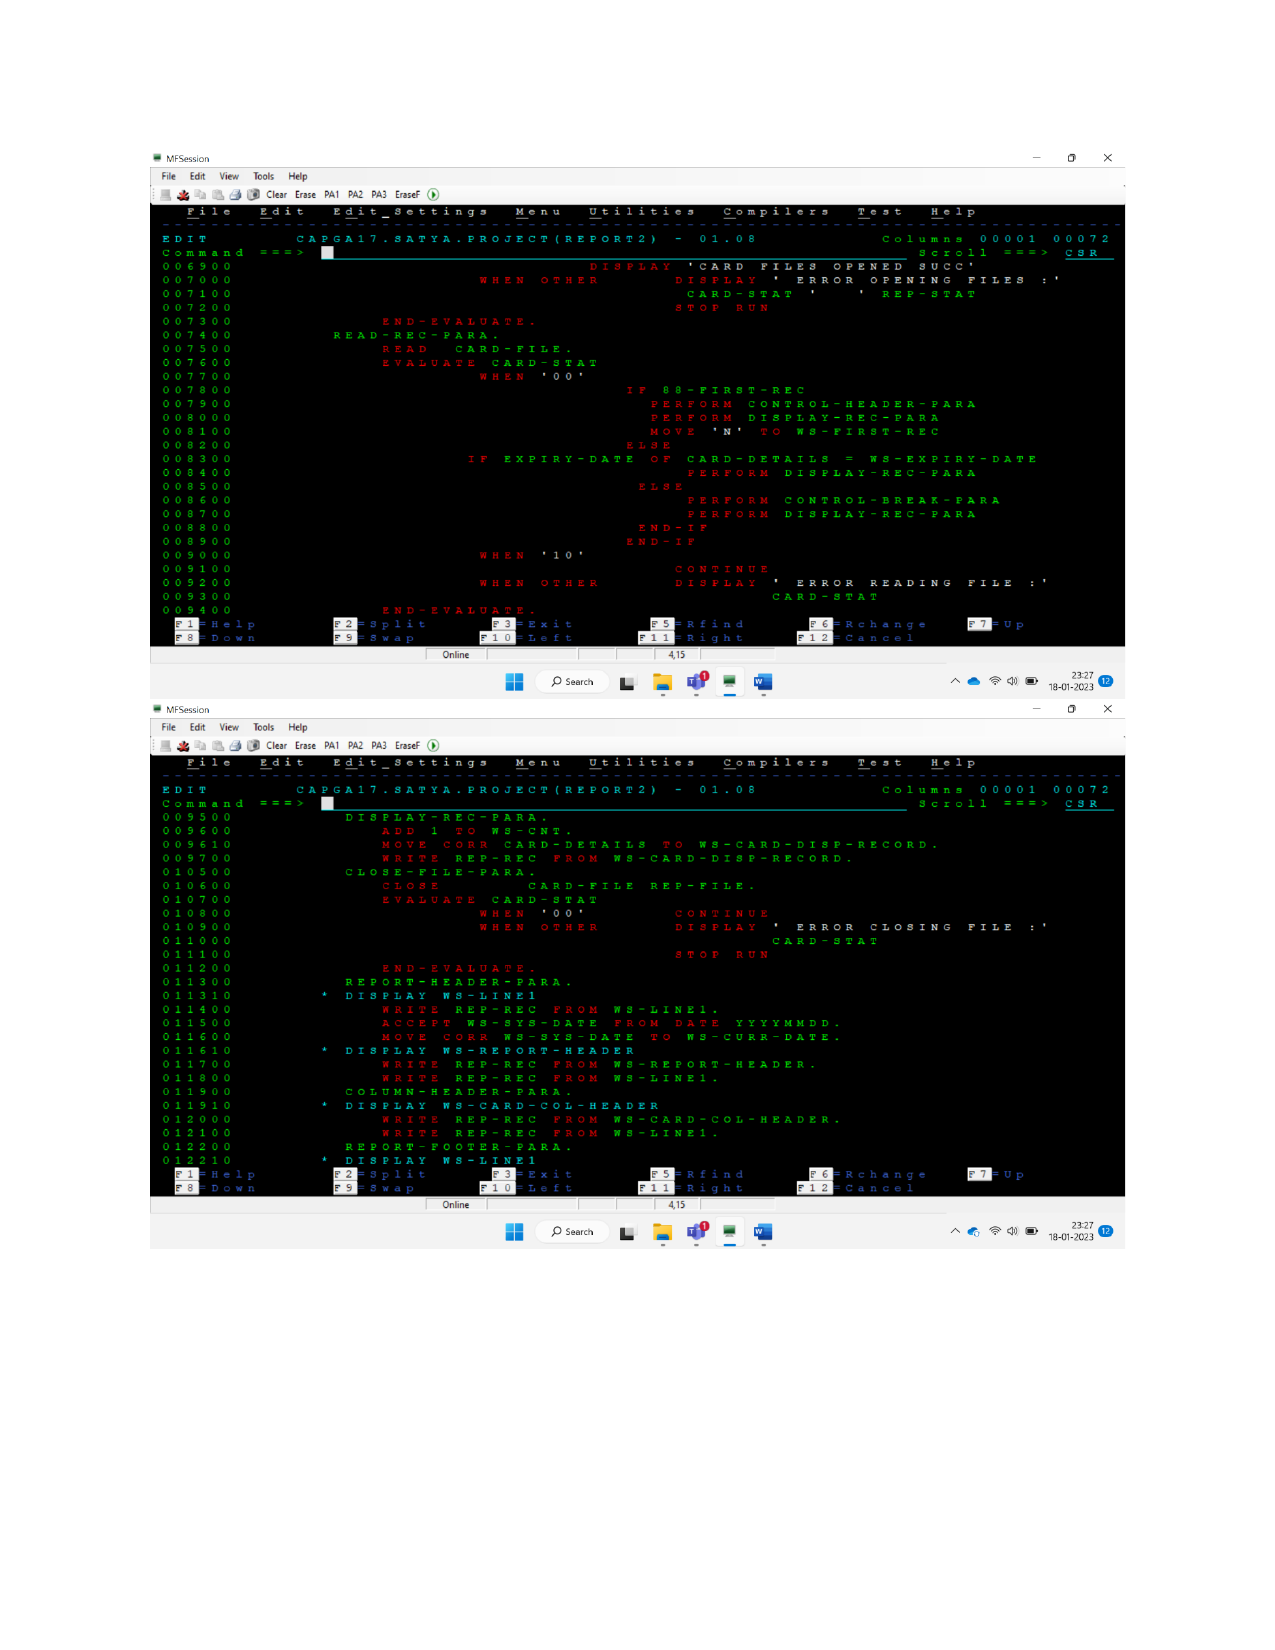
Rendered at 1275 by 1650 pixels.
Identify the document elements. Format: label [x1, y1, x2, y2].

picture [150, 150, 1125, 699]
picture [150, 700, 1125, 1249]
